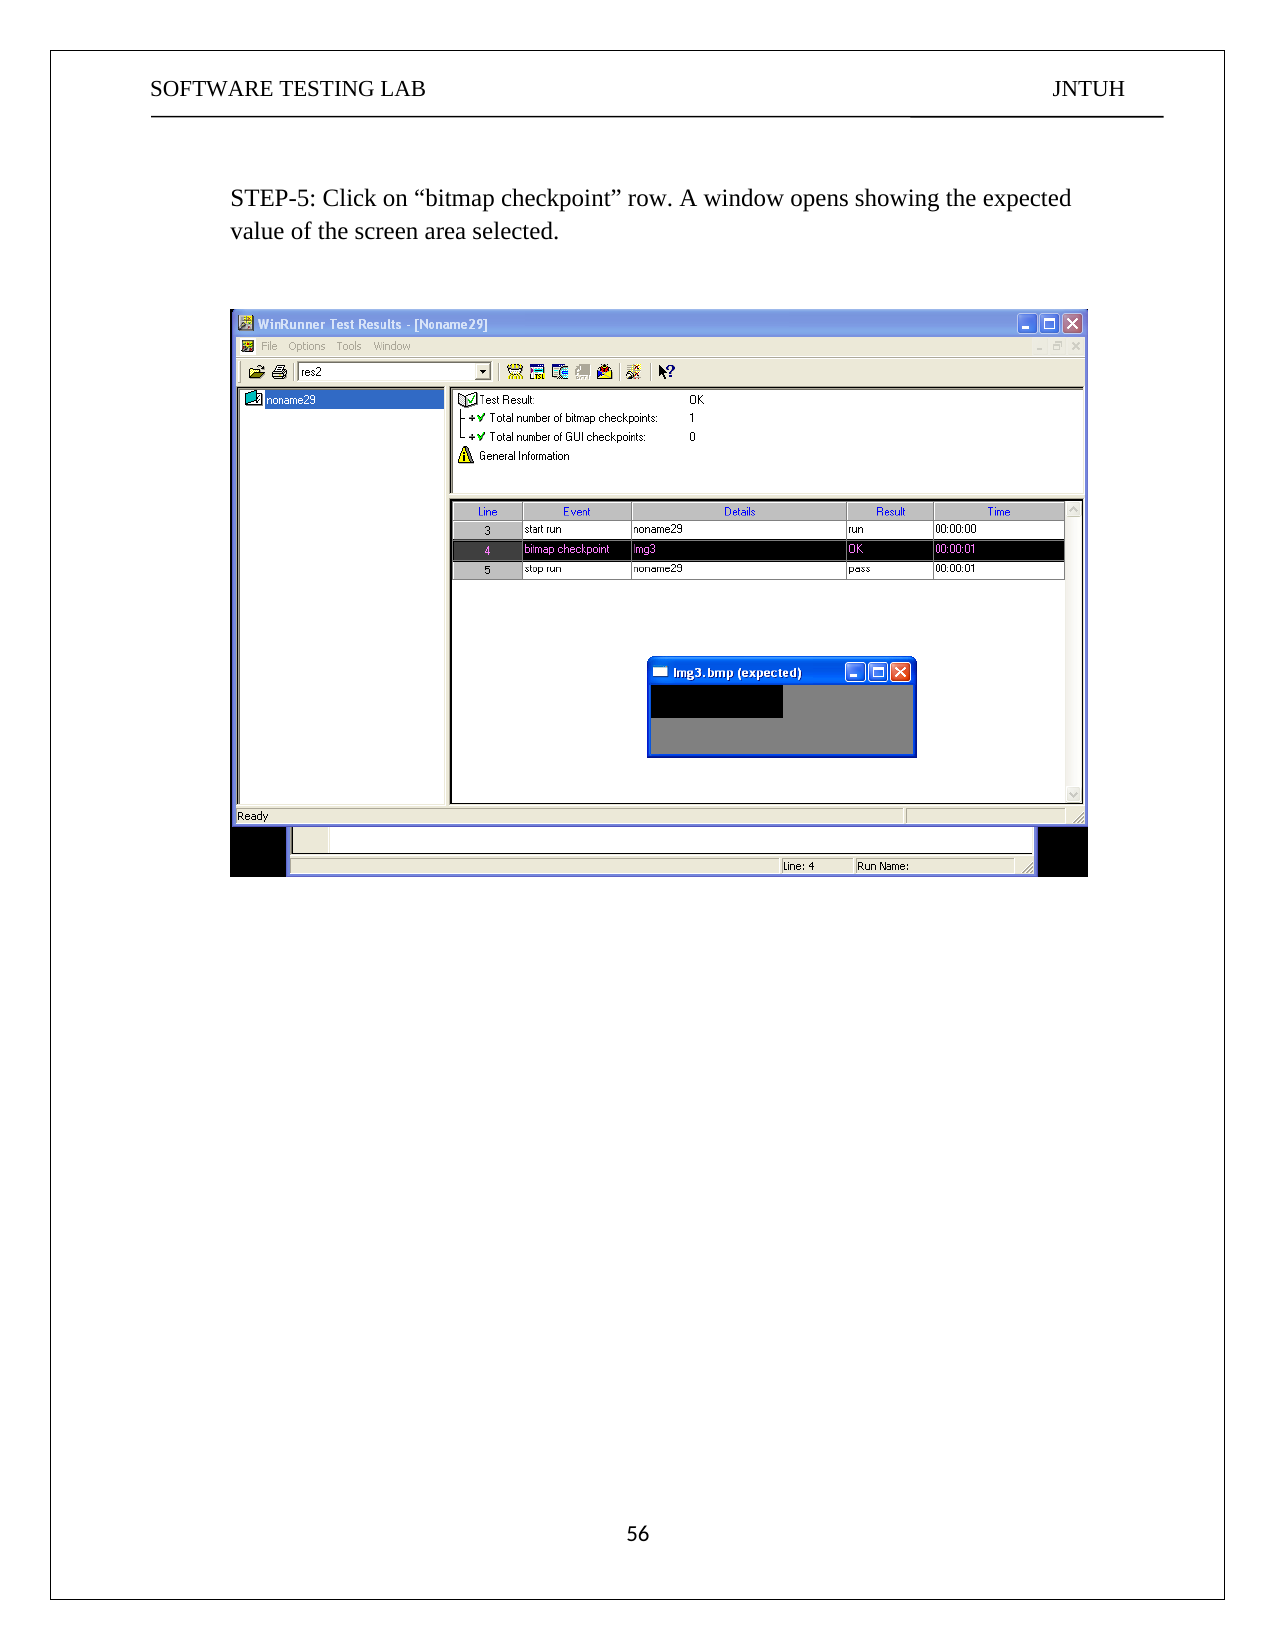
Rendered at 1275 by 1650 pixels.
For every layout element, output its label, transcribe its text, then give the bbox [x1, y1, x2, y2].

picture [230, 309, 1088, 877]
list STEP-5: Click on “bitmap checkpoint” row. A window opens showing the expected value of the screen area selected. [230, 183, 1125, 245]
